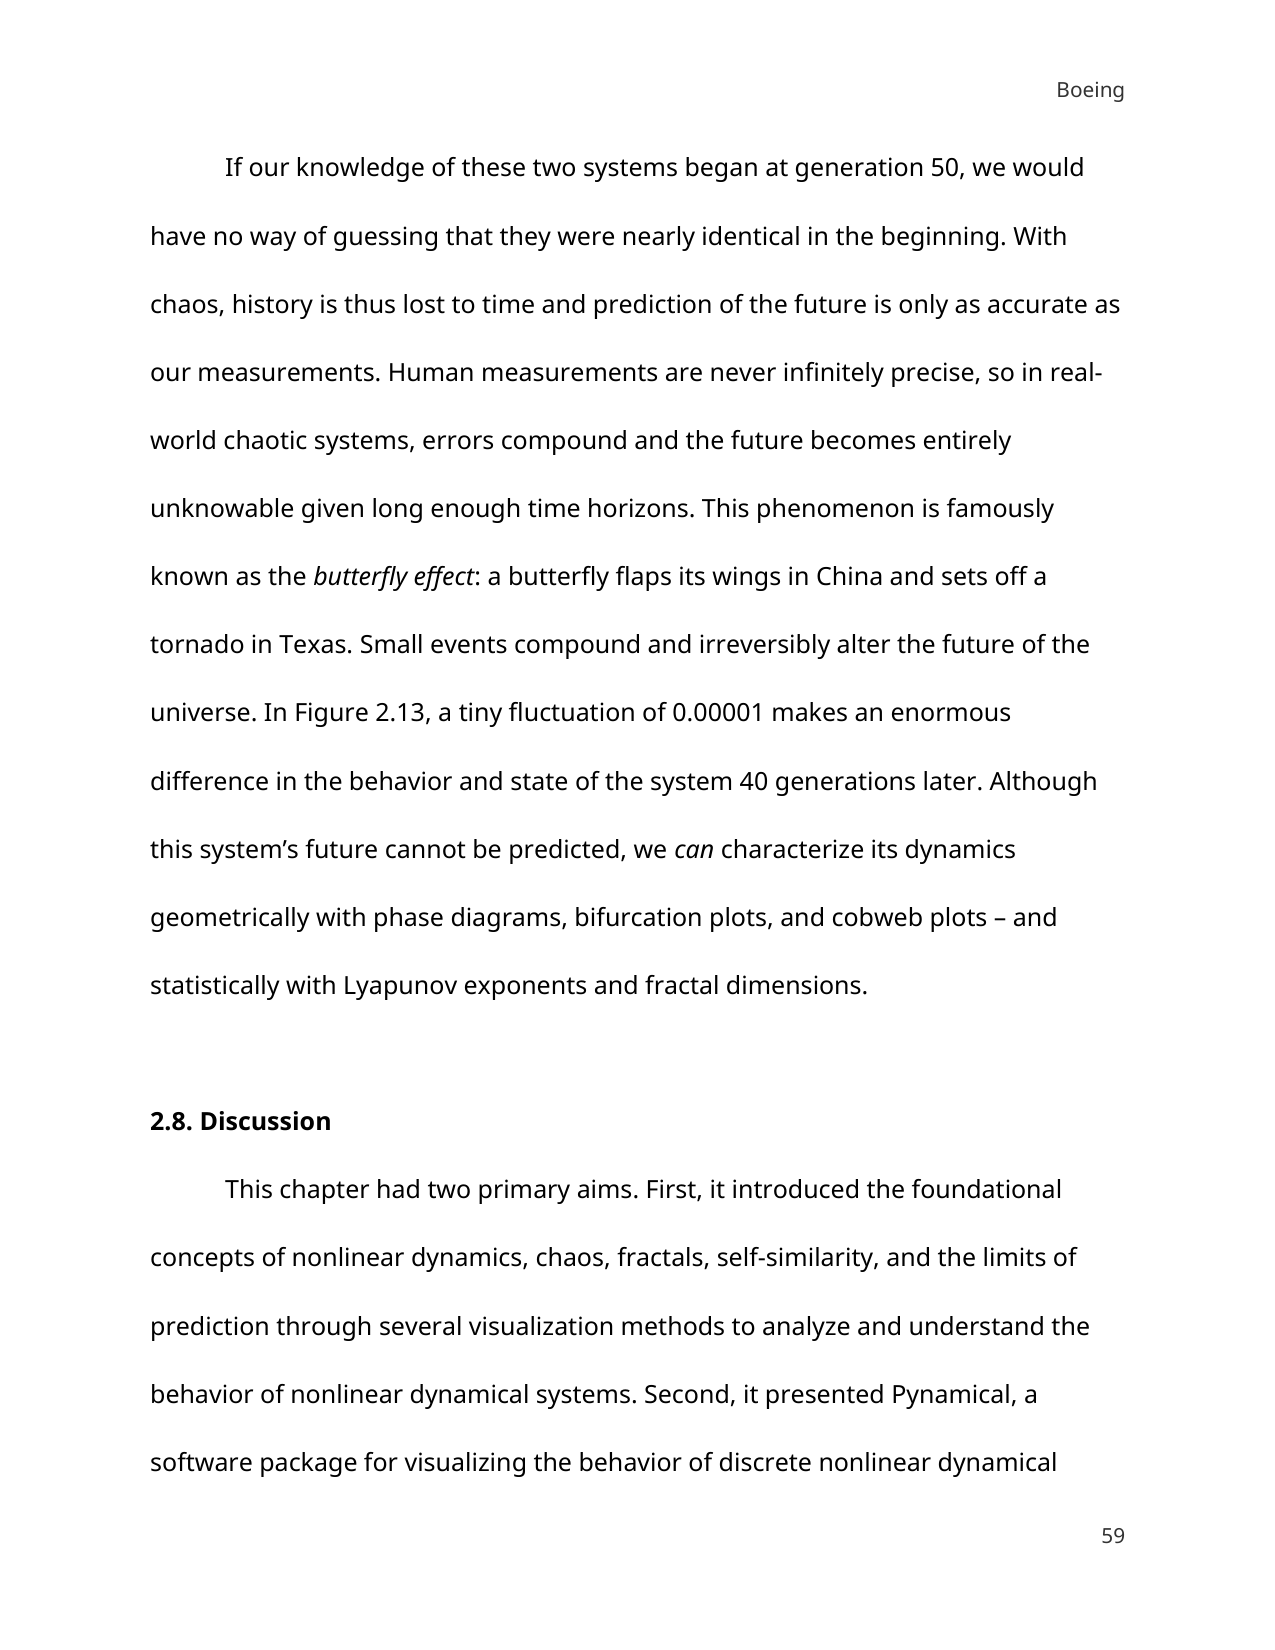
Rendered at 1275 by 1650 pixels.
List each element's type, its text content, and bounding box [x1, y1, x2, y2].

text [150, 1172, 1125, 1478]
text If our knowledge of these two systems began at generation 50, we would have no way of guessing that they were nearly identical in the beginning. With chaos, history is thus lost to time and prediction of the future is only as accurate as our measurements. Human measurements are never infinitely precise, so in real-world chaotic systems, errors compound and the future becomes entirely unknowable given long enough time horizons. This phenomenon is famously known as the butterfly effect: a butterfly flaps its wings in China and sets off a tornado in Texas. Small events compound and irreversibly alter the future of the universe. In Figure 2.13, a tiny fluctuation of 0.00001 makes an enormous difference in the behavior and state of the system 40 generations later. Although this system’s future cannot be predicted, we can characterize its dynamics geometrically with phase diagrams, bifurcation plots, and cobweb plots – and statistically with Lyapunov exponents and fractal dimensions. [150, 150, 1125, 1002]
subtitle Discussion [150, 1104, 1125, 1138]
